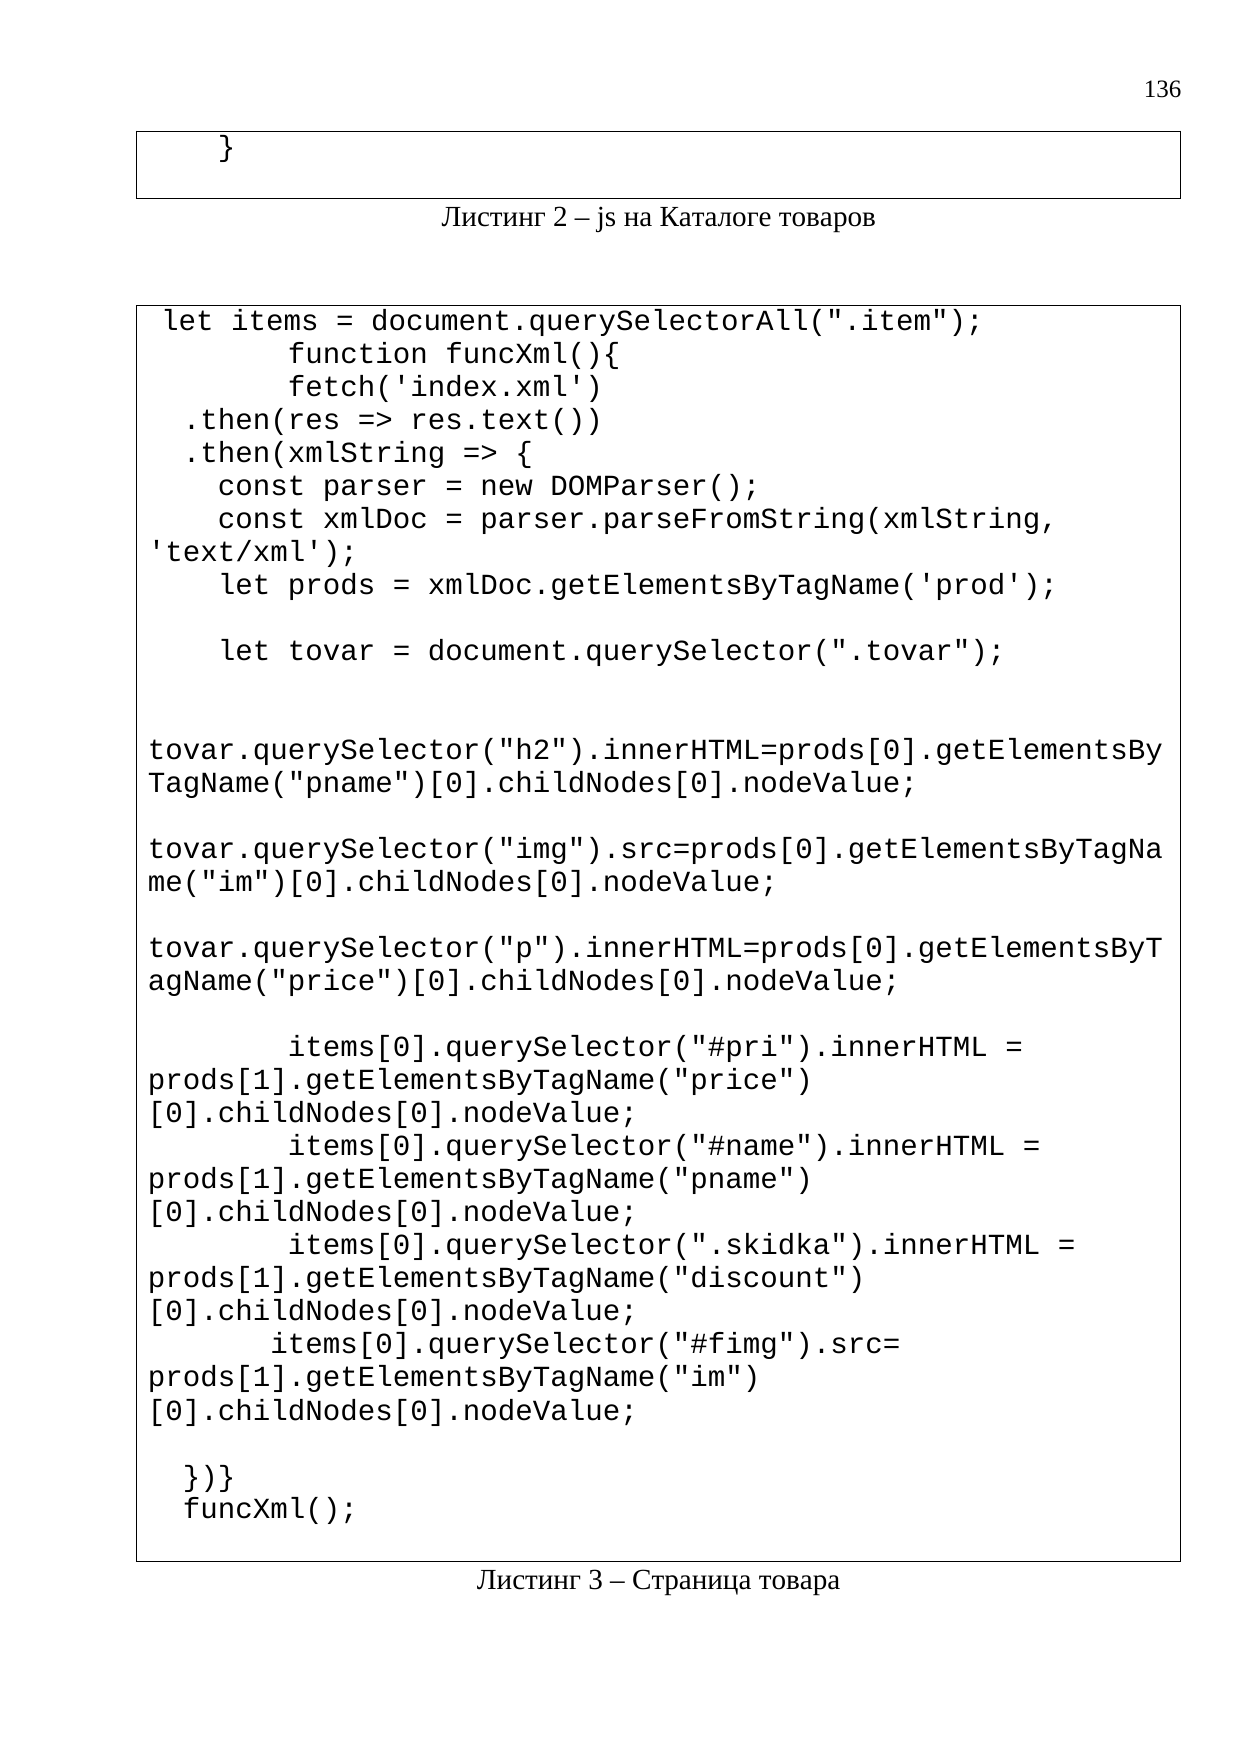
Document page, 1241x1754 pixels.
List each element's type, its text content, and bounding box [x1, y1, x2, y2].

text Листинг 3 – Страница товара [136, 1562, 1181, 1596]
text Листинг 2 – js на Каталоге товаров [136, 199, 1181, 233]
table_header let items = document.querySelectorAll(".item"); function funcXml(){ fetch('index.xml') .then(res => res.text()) .then(xmlString => { const parser = new DOMParser(); const xmlDoc = parser.parseFromString(xmlString, 'text/xml'); let prods = xmlDoc.getElementsByTagName('prod'); let tovar = document.querySelector(".tovar"); tovar.querySelector("h2").innerHTML=prods[0].getElementsByTagName("pname")[0].childNodes[0].nodeValue; tovar.querySelector("img").src=prods[0].getElementsByTagName("im")[0].childNodes[0].nodeValue; tovar.querySelector("p").innerHTML=prods[0].getElementsByTagName("price")[0].childNodes[0].nodeValue; items[0].querySelector("#pri").innerHTML = prods[1].getElementsByTagName("price")[0].childNodes[0].nodeValue; items[0].querySelector("#name").innerHTML = prods[1].getElementsByTagName("pname")[0].childNodes[0].nodeValue; items[0].querySelector(".skidka").innerHTML = prods[1].getElementsByTagName("discount")[0].childNodes[0].nodeValue; items[0].querySelector("#fimg").src= prods[1].getElementsByTagName("im")[0].childNodes[0].nodeValue; })} funcXml(); [137, 306, 1180, 1561]
